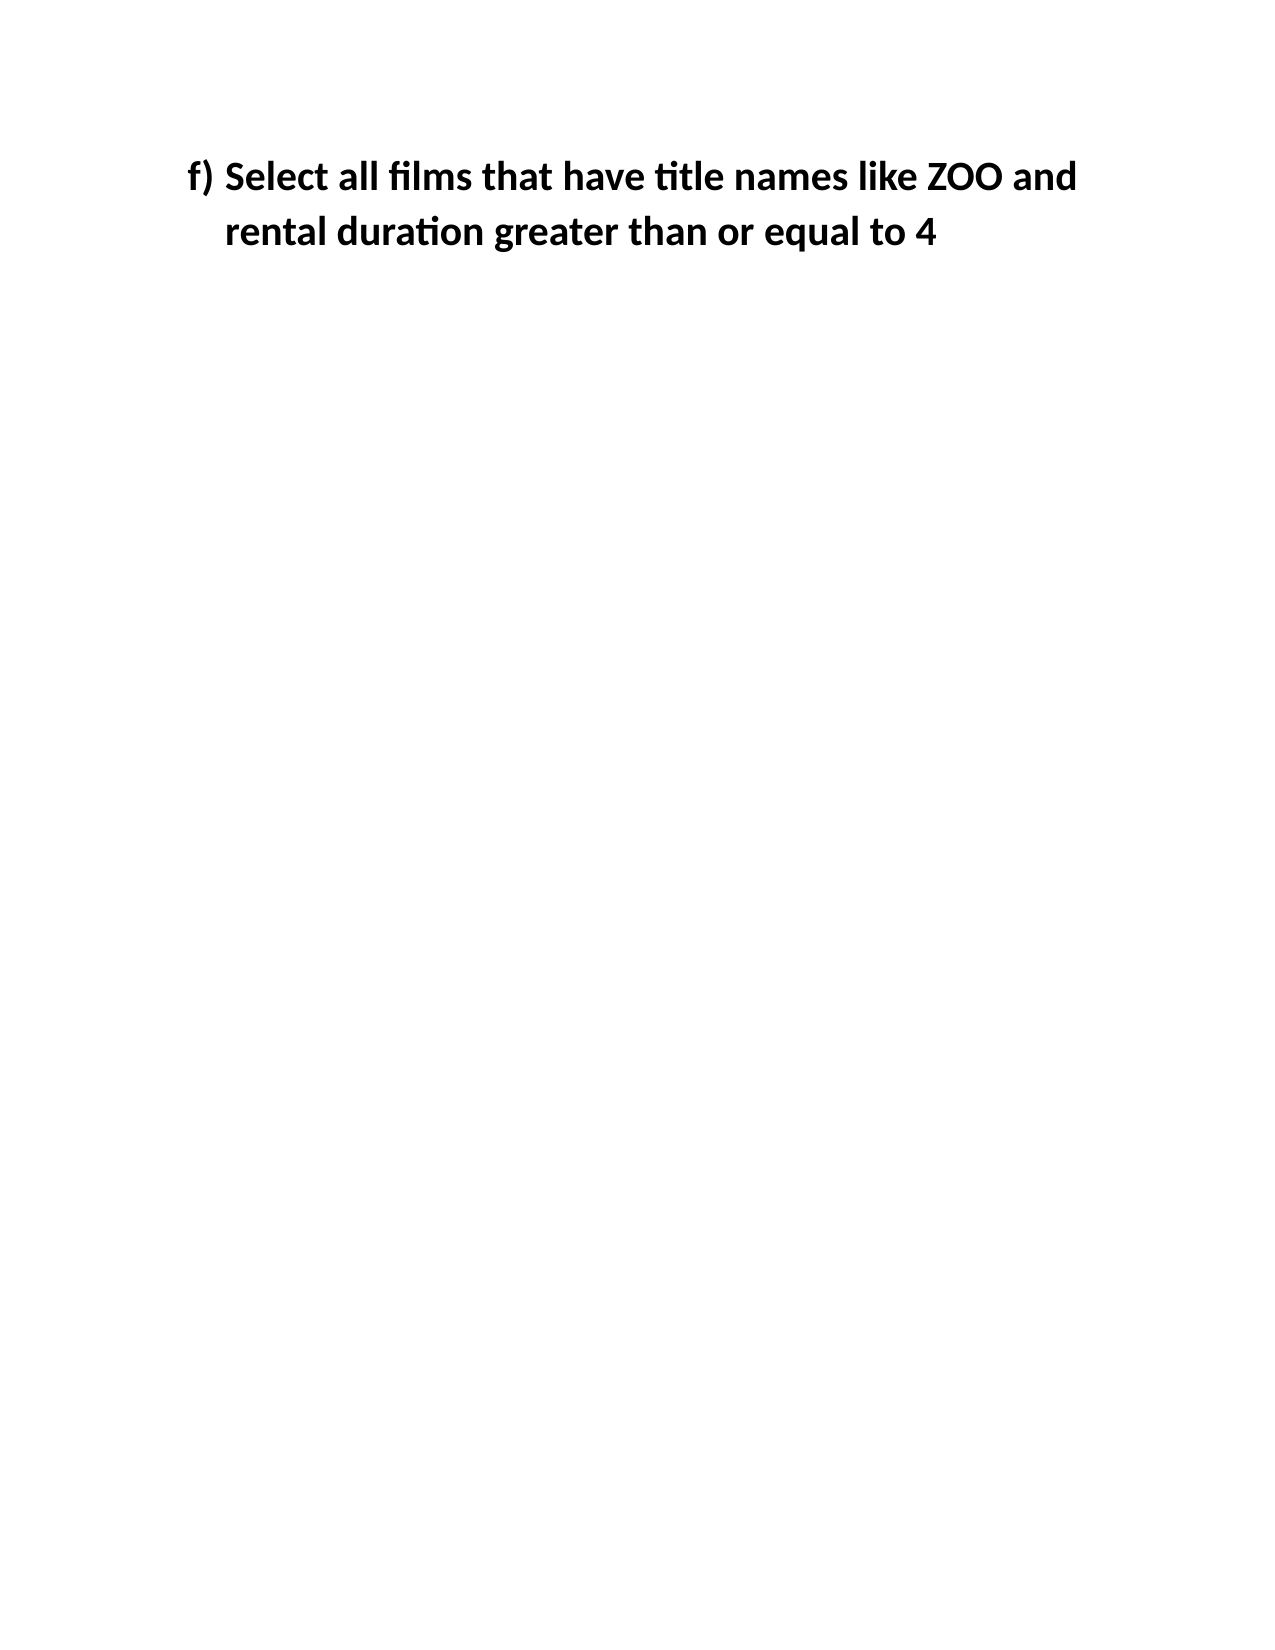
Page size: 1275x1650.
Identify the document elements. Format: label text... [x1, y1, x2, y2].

list Select all films that have title names like ZOO and rental duration greater than or equal to 4 [187, 150, 1125, 256]
